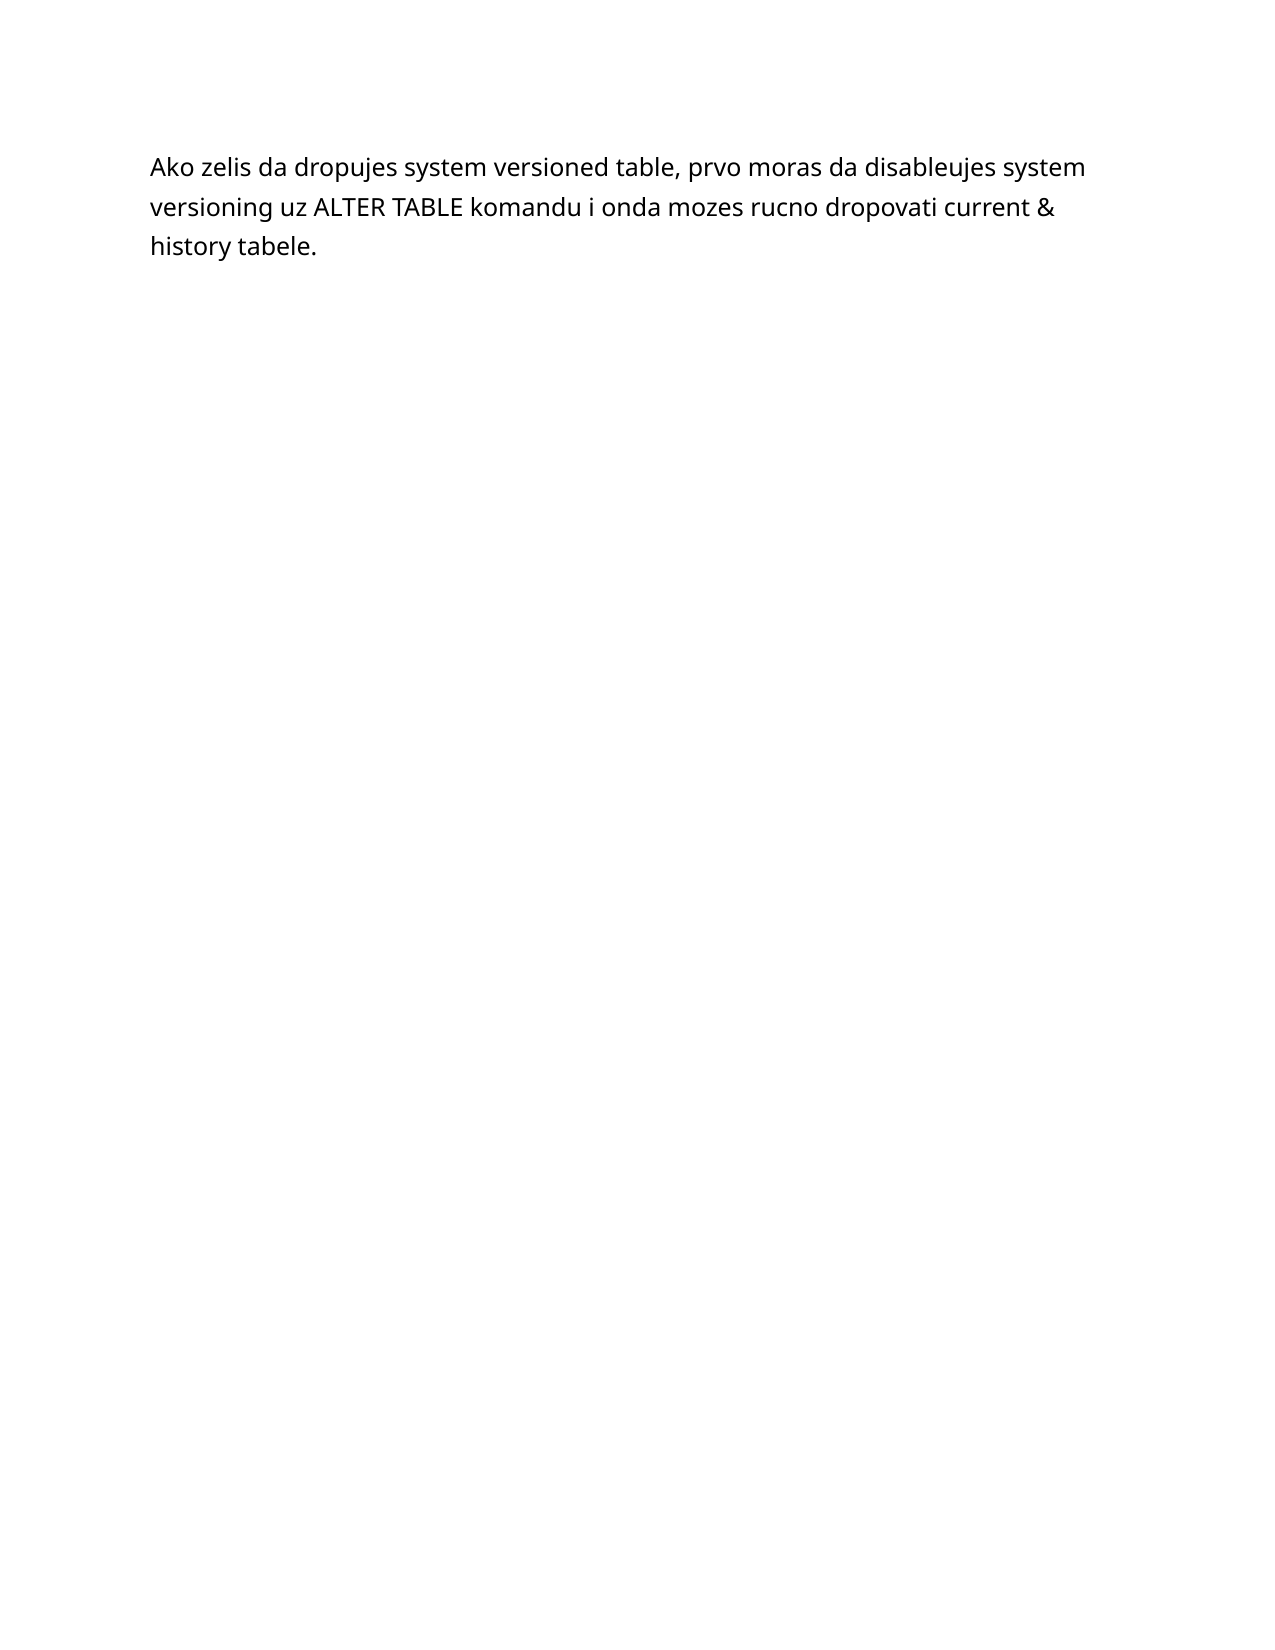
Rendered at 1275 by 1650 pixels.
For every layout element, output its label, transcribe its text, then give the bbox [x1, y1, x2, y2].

text Ako zelis da dropujes system versioned table, prvo moras da disableujes system versioning uz ALTER TABLE komandu i onda mozes rucno dropovati current & history tabele. [150, 150, 1125, 262]
